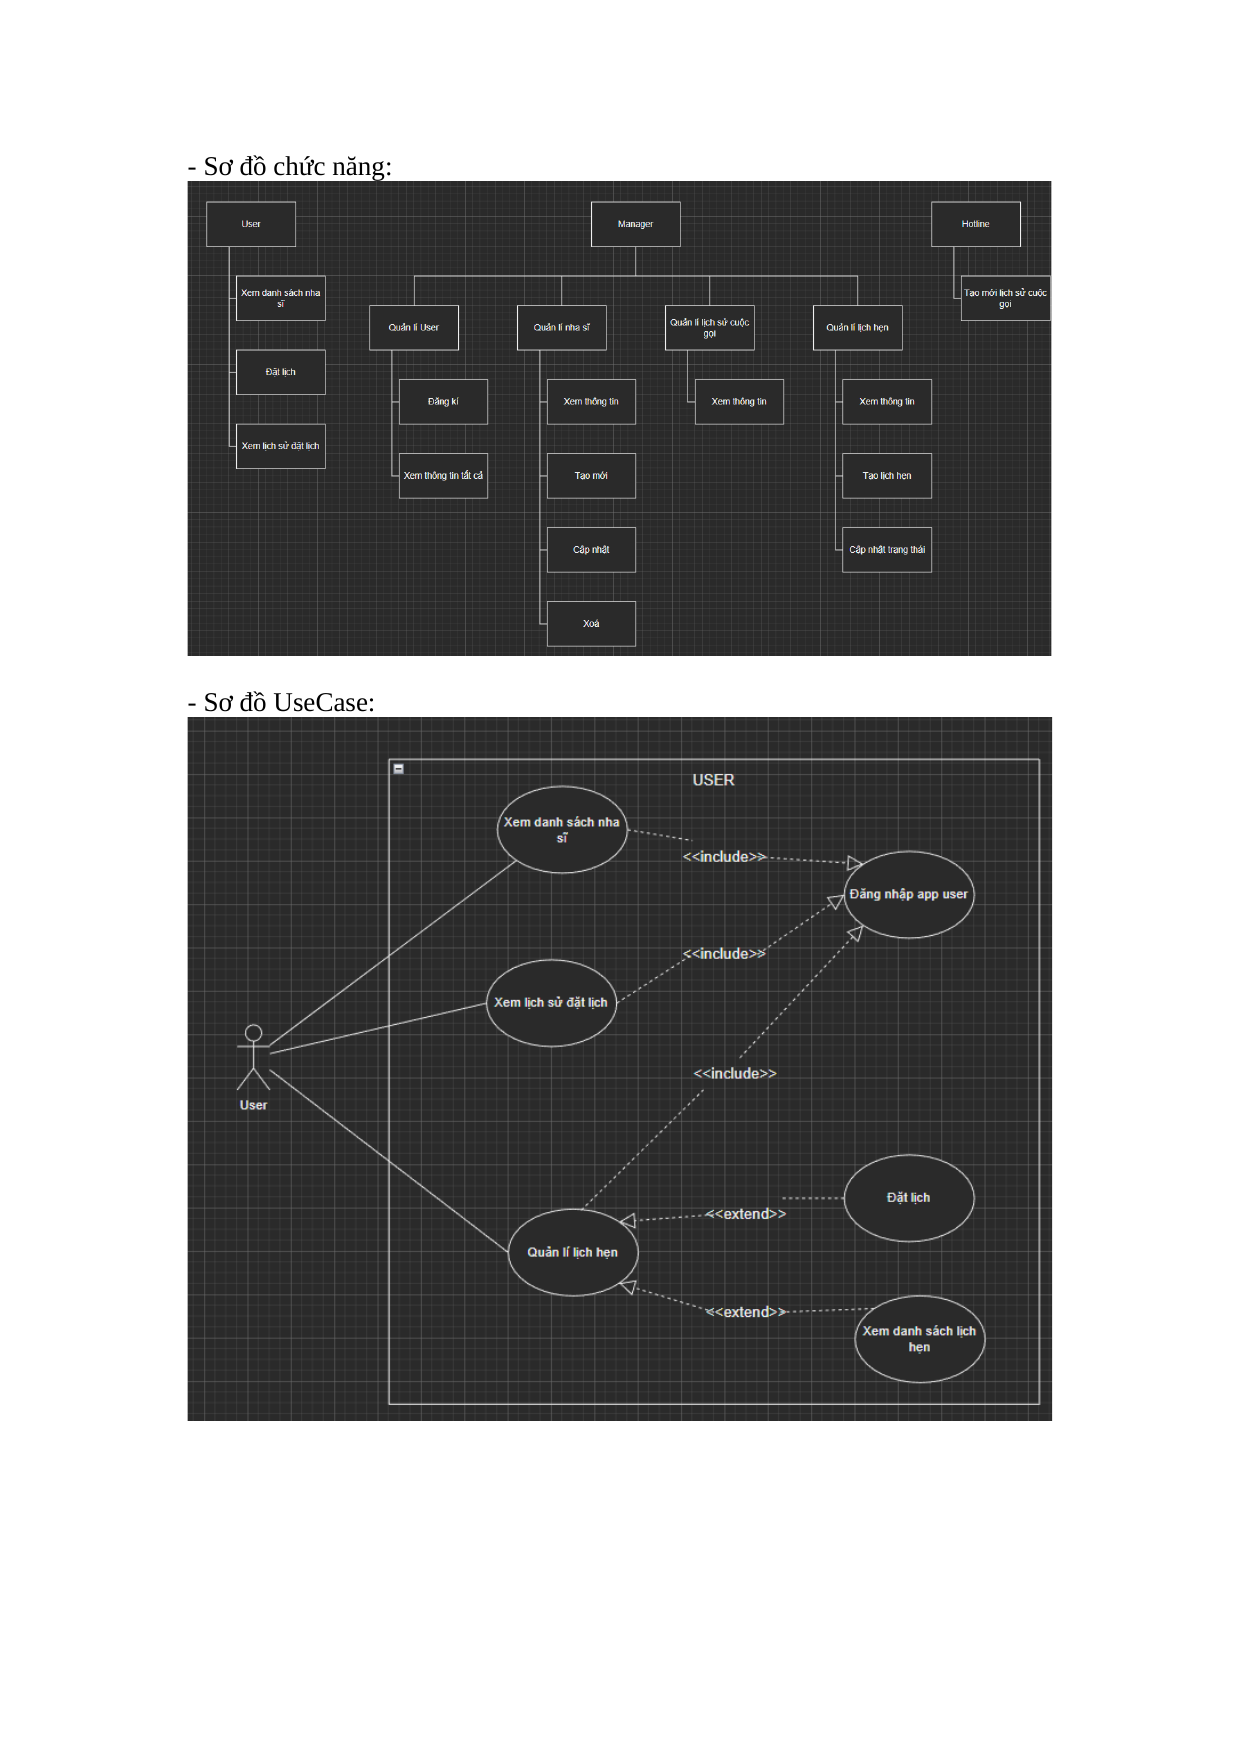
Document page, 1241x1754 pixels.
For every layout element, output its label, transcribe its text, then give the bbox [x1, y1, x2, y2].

list - Sơ đồ UseCase: [187, 686, 1053, 717]
picture [187, 181, 1052, 656]
picture [187, 717, 1053, 1421]
list - Sơ đồ chức năng: [187, 150, 1053, 181]
